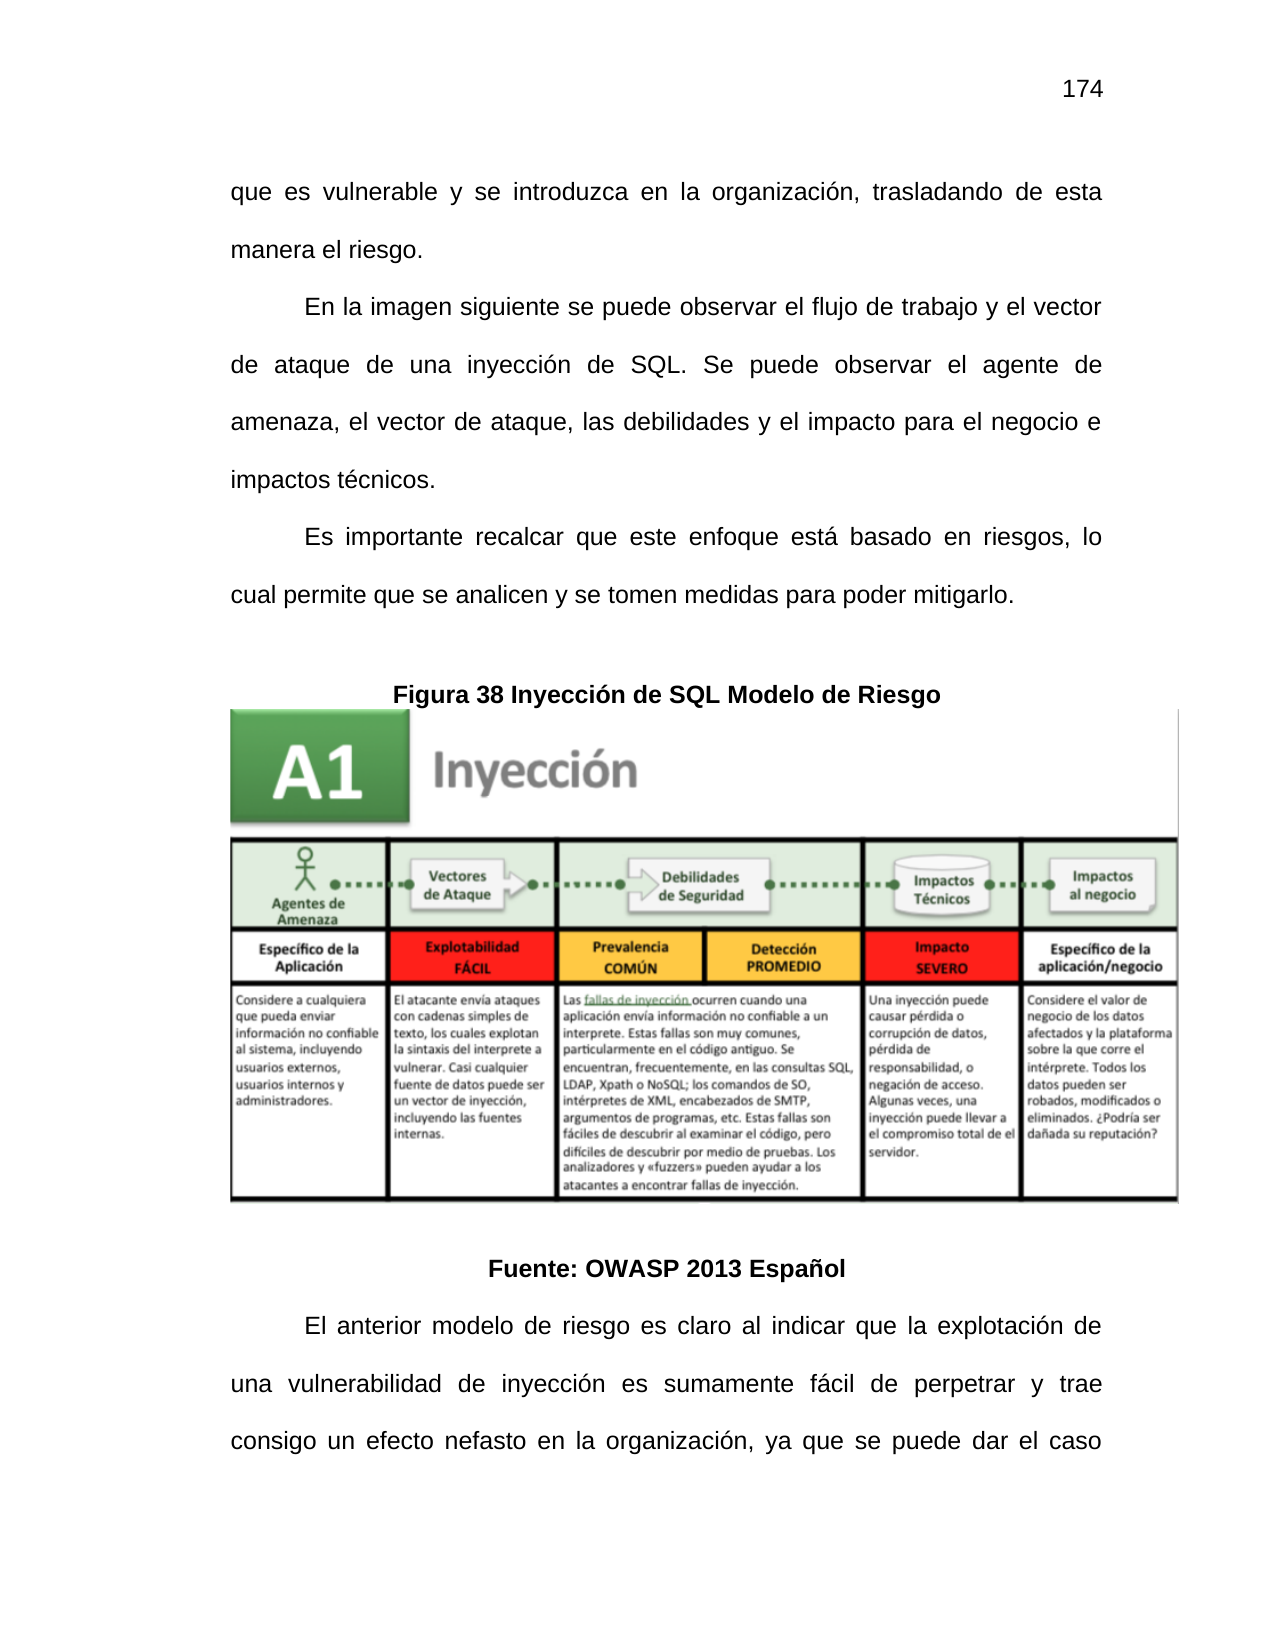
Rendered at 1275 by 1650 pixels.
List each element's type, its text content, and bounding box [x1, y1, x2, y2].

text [230, 177, 1104, 263]
picture [230, 709, 1179, 1204]
text En la imagen siguiente se puede observar el flujo de trabajo y el vector de ataque de una inyección de SQL. Se puede observar el agente de amenaza, el vector de ataque, las debilidades y el impacto para el negocio e impactos técnicos. [230, 292, 1104, 493]
text Es importante recalcar que este enfoque está basado en riesgos, lo cual permite que se analicen y se tomen medidas para poder mitigarlo. [230, 522, 1104, 608]
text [230, 1311, 1104, 1455]
subtitle Fuente: OWASP 2013 Español [230, 1253, 1104, 1282]
text Figura 38 Inyección de SQL Modelo de Riesgo [230, 680, 1104, 709]
